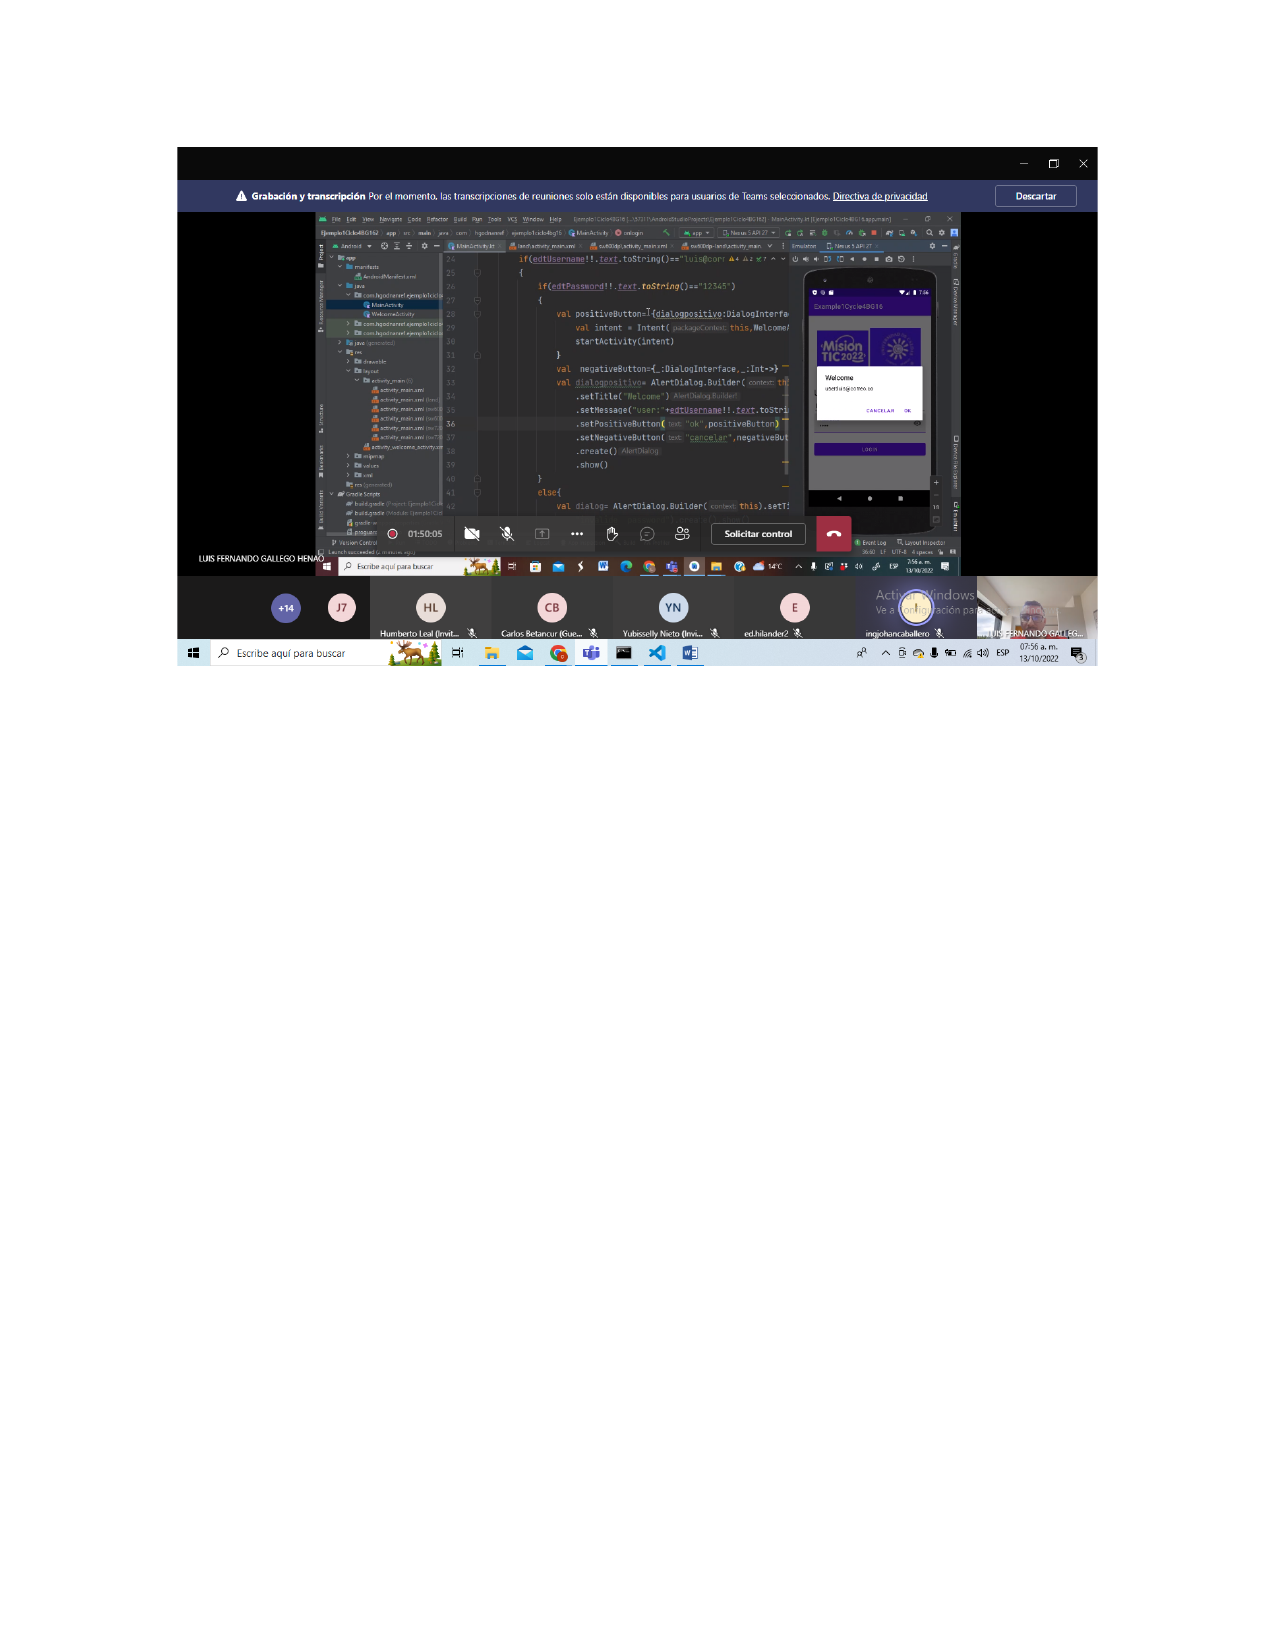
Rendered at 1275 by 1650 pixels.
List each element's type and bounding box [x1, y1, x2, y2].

picture [177, 147, 1098, 666]
